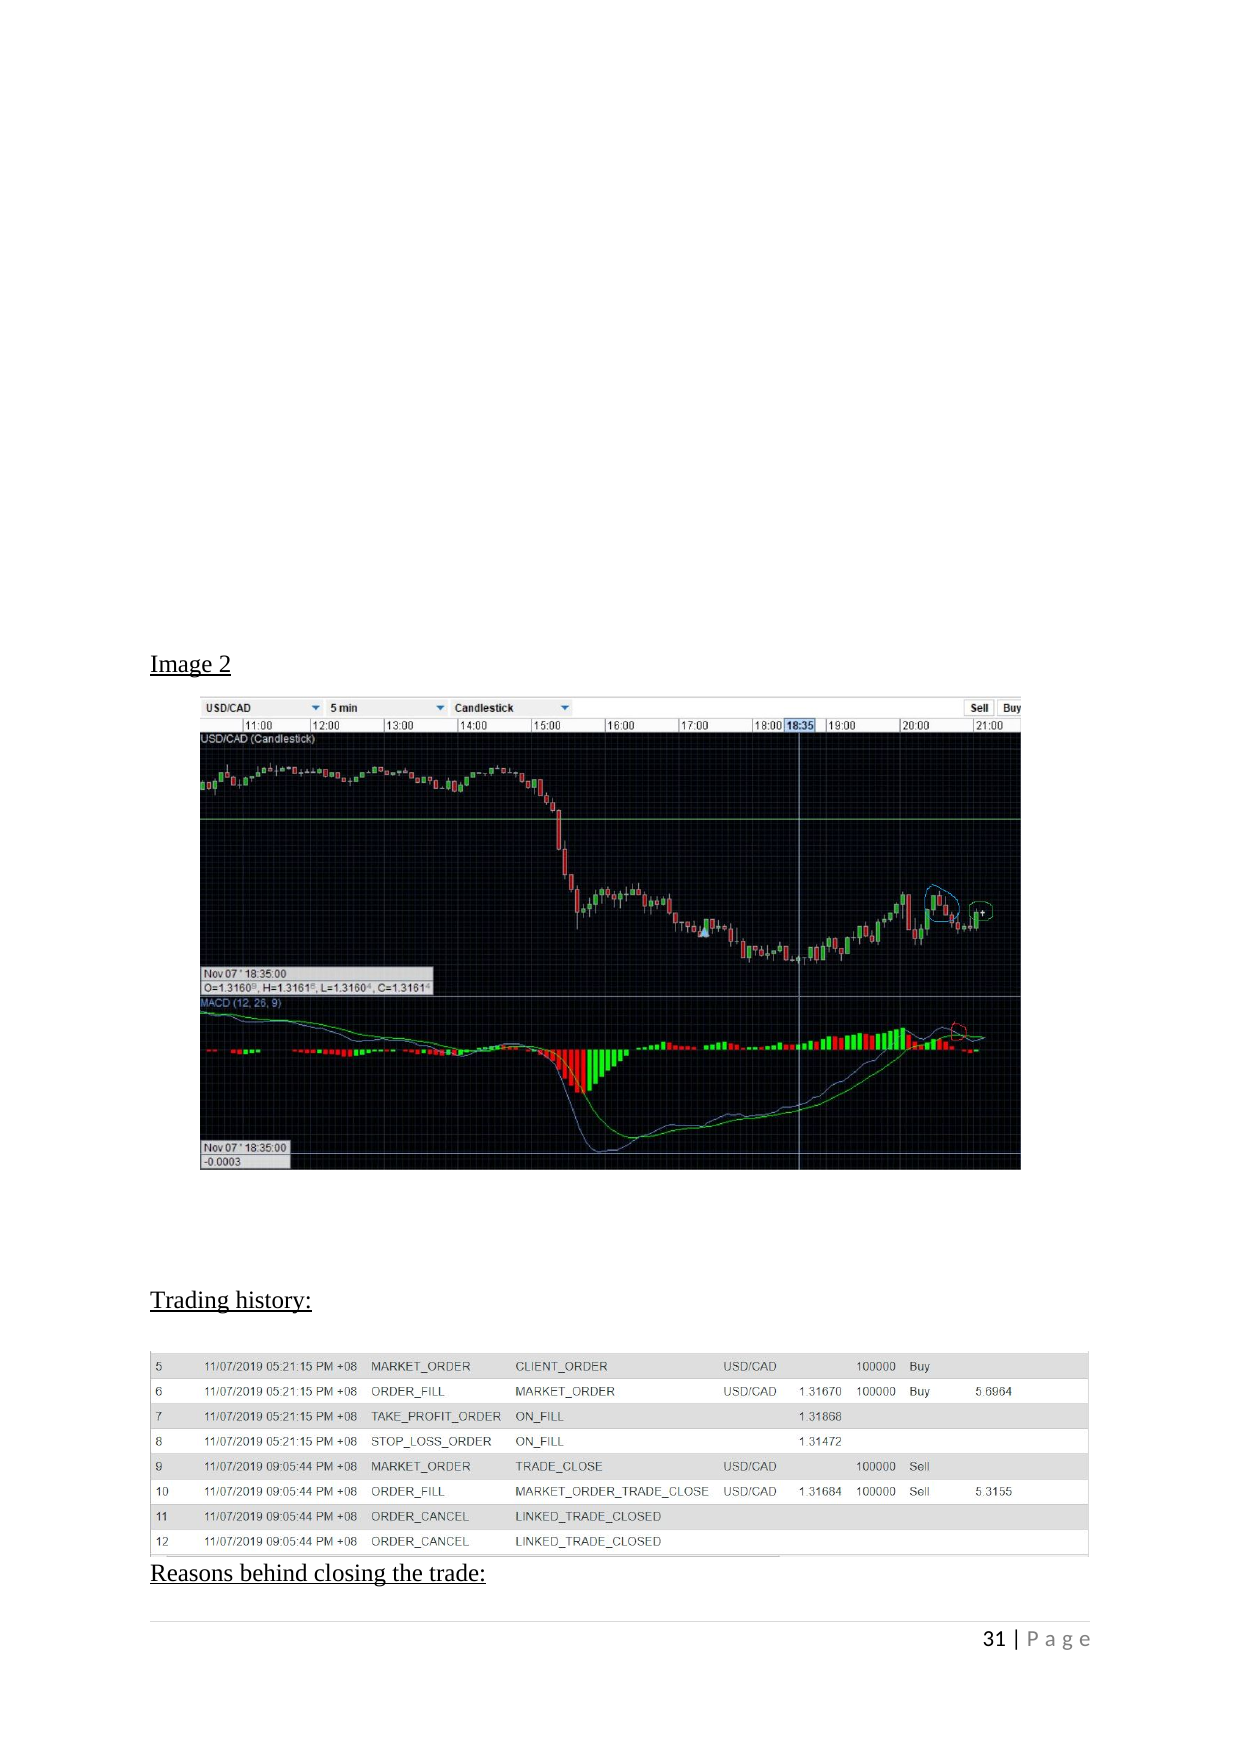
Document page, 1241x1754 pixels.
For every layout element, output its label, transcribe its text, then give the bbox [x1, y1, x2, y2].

text Reasons behind closing the trade: [150, 1558, 1090, 1587]
picture [150, 1351, 1091, 1557]
picture [200, 696, 1021, 1170]
text Image 2 [150, 649, 1090, 678]
text Trading history: [150, 1285, 1090, 1314]
